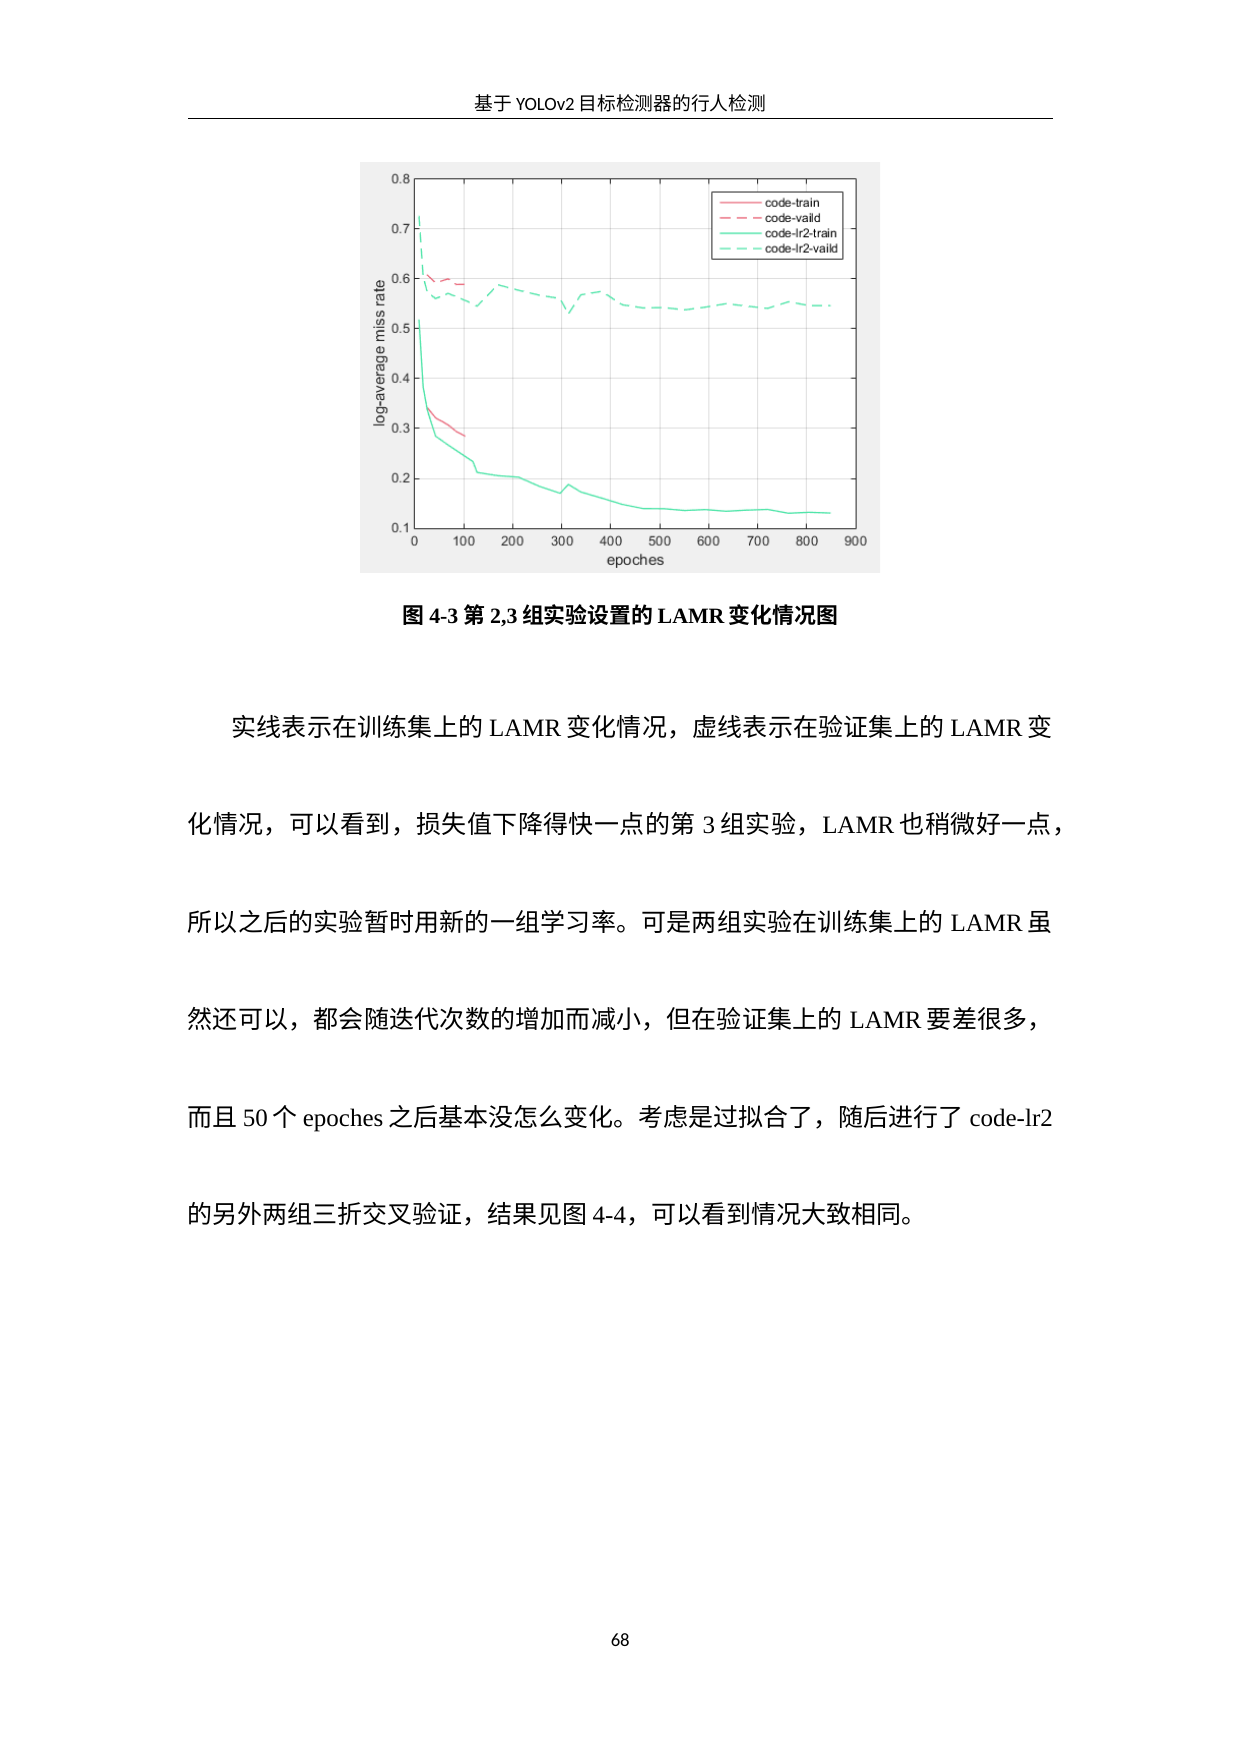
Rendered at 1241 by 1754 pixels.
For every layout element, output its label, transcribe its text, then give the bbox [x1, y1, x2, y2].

picture [360, 162, 881, 573]
text 图 4-3 第2,3组实验设置的LAMR变化情况图 [187, 598, 1053, 630]
text 实线表示在训练集上的LAMR变化情况，虚线表示在验证集上的LAMR变化情况，可以看到，损失值下降得快一点的第3组实验，LAMR也稍微好一点，所以之后的实验暂时用新的一组学习率。可是两组实验在训练集上的LAMR虽然还可以，都会随迭代次数的增加而减小，但在验证集上的LAMR要差很多，而且50个epoches之后基本没怎么变化。考虑是过拟合了，随后进行了code-lr2的另外两组三折交叉验证，结果见图4-4，可以看到情况大致相同。 [187, 693, 1053, 1246]
